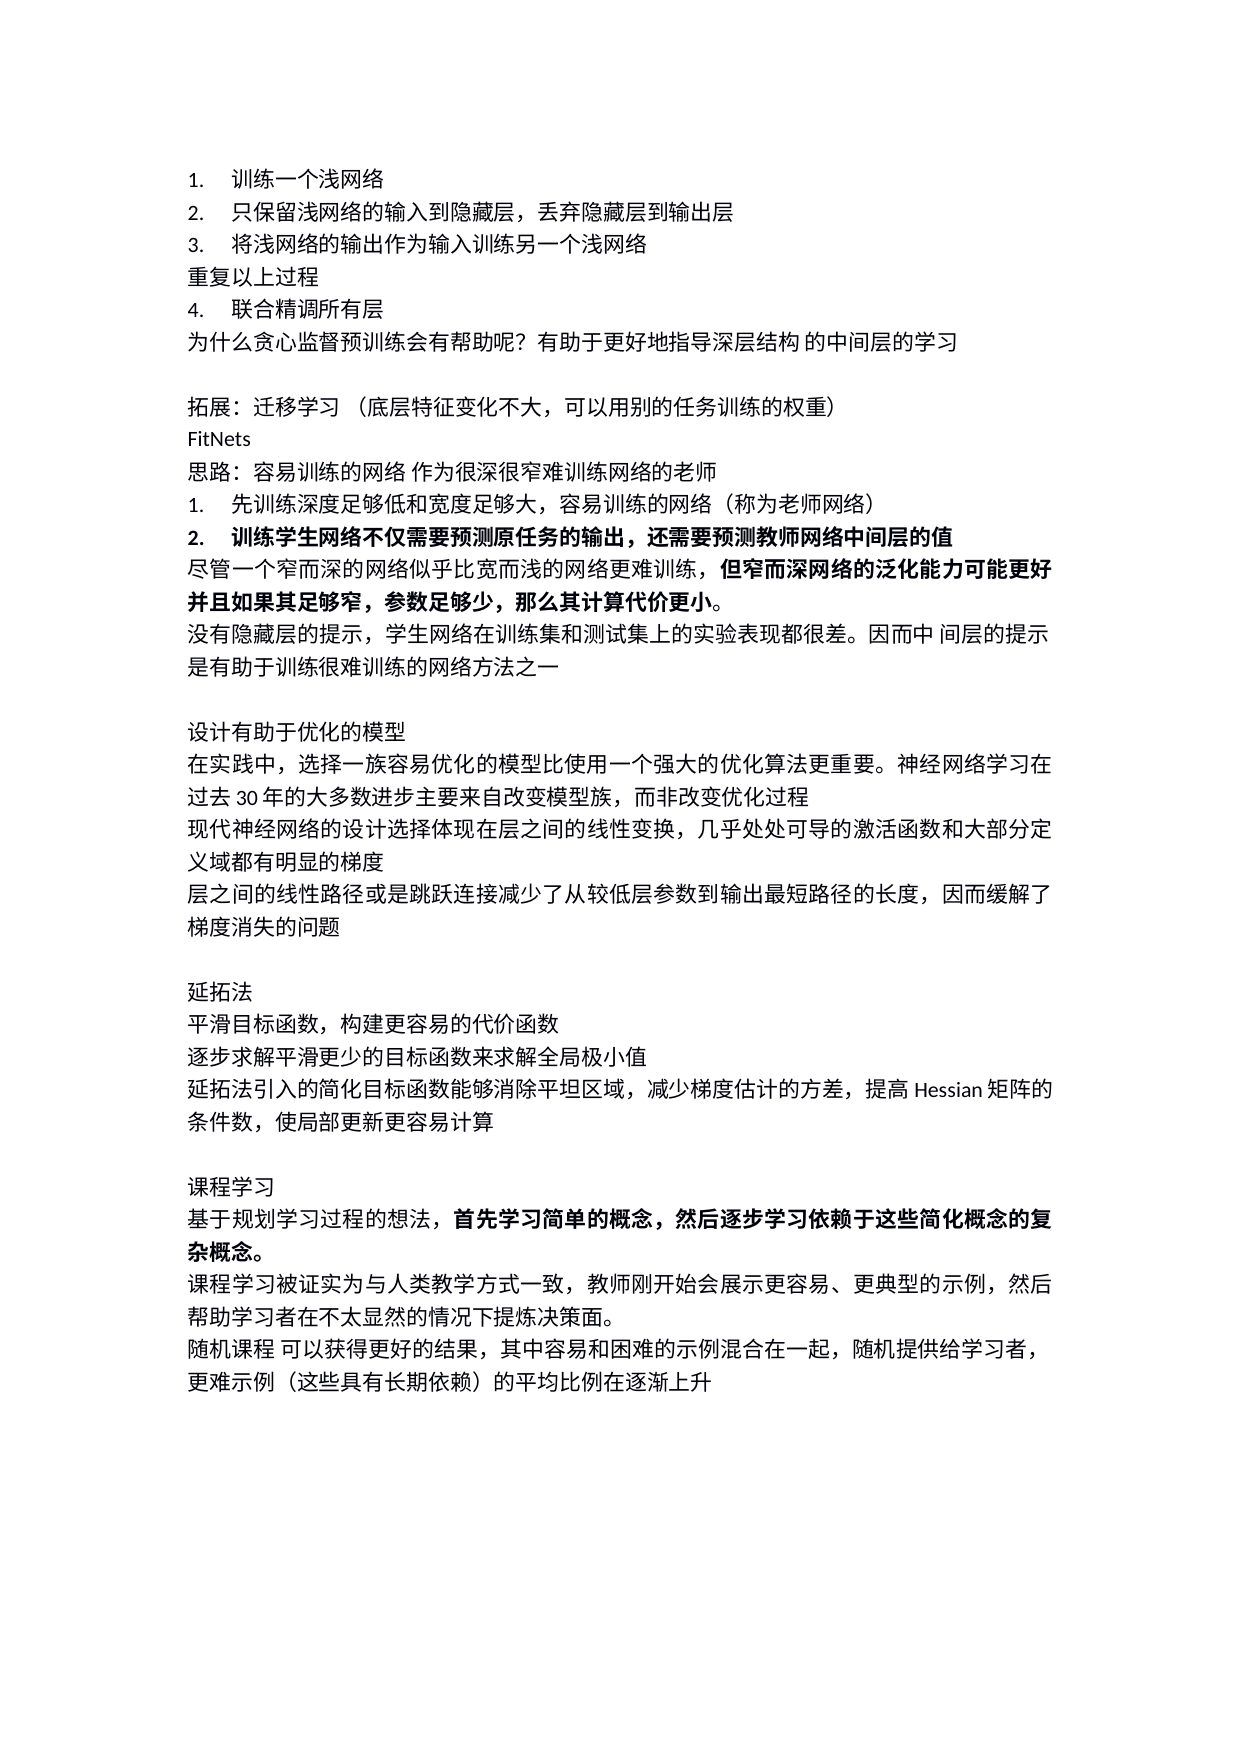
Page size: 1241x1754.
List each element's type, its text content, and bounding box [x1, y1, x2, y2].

text 逐步求解平滑更少的目标函数来求解全局极小值 [187, 1039, 1053, 1072]
text 随机课程 可以获得更好的结果，其中容易和困难的示例混合在一起，随机提供给学习者，更难示例（这些具有长期依赖）的平均比例在逐渐上升 [187, 1332, 1053, 1397]
list 先训练深度足够低和宽度足够大，容易训练的网络（称为老师网络） [187, 487, 1053, 519]
list 训练一个浅网络 [187, 162, 1053, 194]
text 现代神经网络的设计选择体现在层之间的线性变换，几乎处处可导的激活函数和大部分定义域都有明显的梯度 [187, 812, 1053, 877]
text FitNets [187, 422, 1053, 454]
text 尽管一个窄而深的网络似乎比宽而浅的网络更难训练，但窄而深网络的泛化能力可能更好，并且如果其足够窄，参数足够少，那么其计算代价更小。 [187, 552, 1053, 617]
text 延拓法引入的简化目标函数能够消除平坦区域，减少梯度估计的方差，提高Hessian矩阵的条件数，使局部更新更容易计算 [187, 1072, 1053, 1137]
list 联合精调所有层 [187, 292, 1053, 324]
list 将浅网络的输出作为输入训练另一个浅网络 [187, 227, 1053, 259]
text 延拓法 [187, 974, 1053, 1007]
text 在实践中，选择一族容易优化的模型比使用一个强大的优化算法更重要。神经网络学习在过去30年的大多数进步主要来自改变模型族，而非改变优化过程 [187, 747, 1053, 812]
text 为什么贪心监督预训练会有帮助呢？有助于更好地指导深层结构 的中间层的学习 [187, 324, 1053, 357]
list 只保留浅网络的输入到隐藏层，丢弃隐藏层到输出层 [187, 194, 1053, 227]
text 拓展：迁移学习 （底层特征变化不大，可以用别的任务训练的权重） [187, 389, 1053, 422]
text 层之间的线性路径或是跳跃连接减少了从较低层参数到输出最短路径的长度，因而缓解了梯度消失的问题 [187, 877, 1053, 942]
text 思路：容易训练的网络 作为很深很窄难训练网络的老师 [187, 454, 1053, 487]
list 训练学生网络不仅需要预测原任务的输出，还需要预测教师网络中间层的值 [187, 519, 1053, 552]
text 课程学习 [187, 1169, 1053, 1202]
text 设计有助于优化的模型 [187, 714, 1053, 747]
text 没有隐藏层的提示，学生网络在训练集和测试集上的实验表现都很差。因而中 间层的提示是有助于训练很难训练的网络方法之一 [187, 617, 1053, 682]
text 重复以上过程 [187, 259, 1053, 292]
text 课程学习被证实为与人类教学方式一致，教师刚开始会展示更容易、更典型的示例，然后帮助学习者在不太显然的情况下提炼决策面。 [187, 1267, 1053, 1332]
text 基于规划学习过程的想法，首先学习简单的概念，然后逐步学习依赖于这些简化概念的复杂概念。 [187, 1202, 1053, 1267]
text 平滑目标函数，构建更容易的代价函数 [187, 1007, 1053, 1039]
